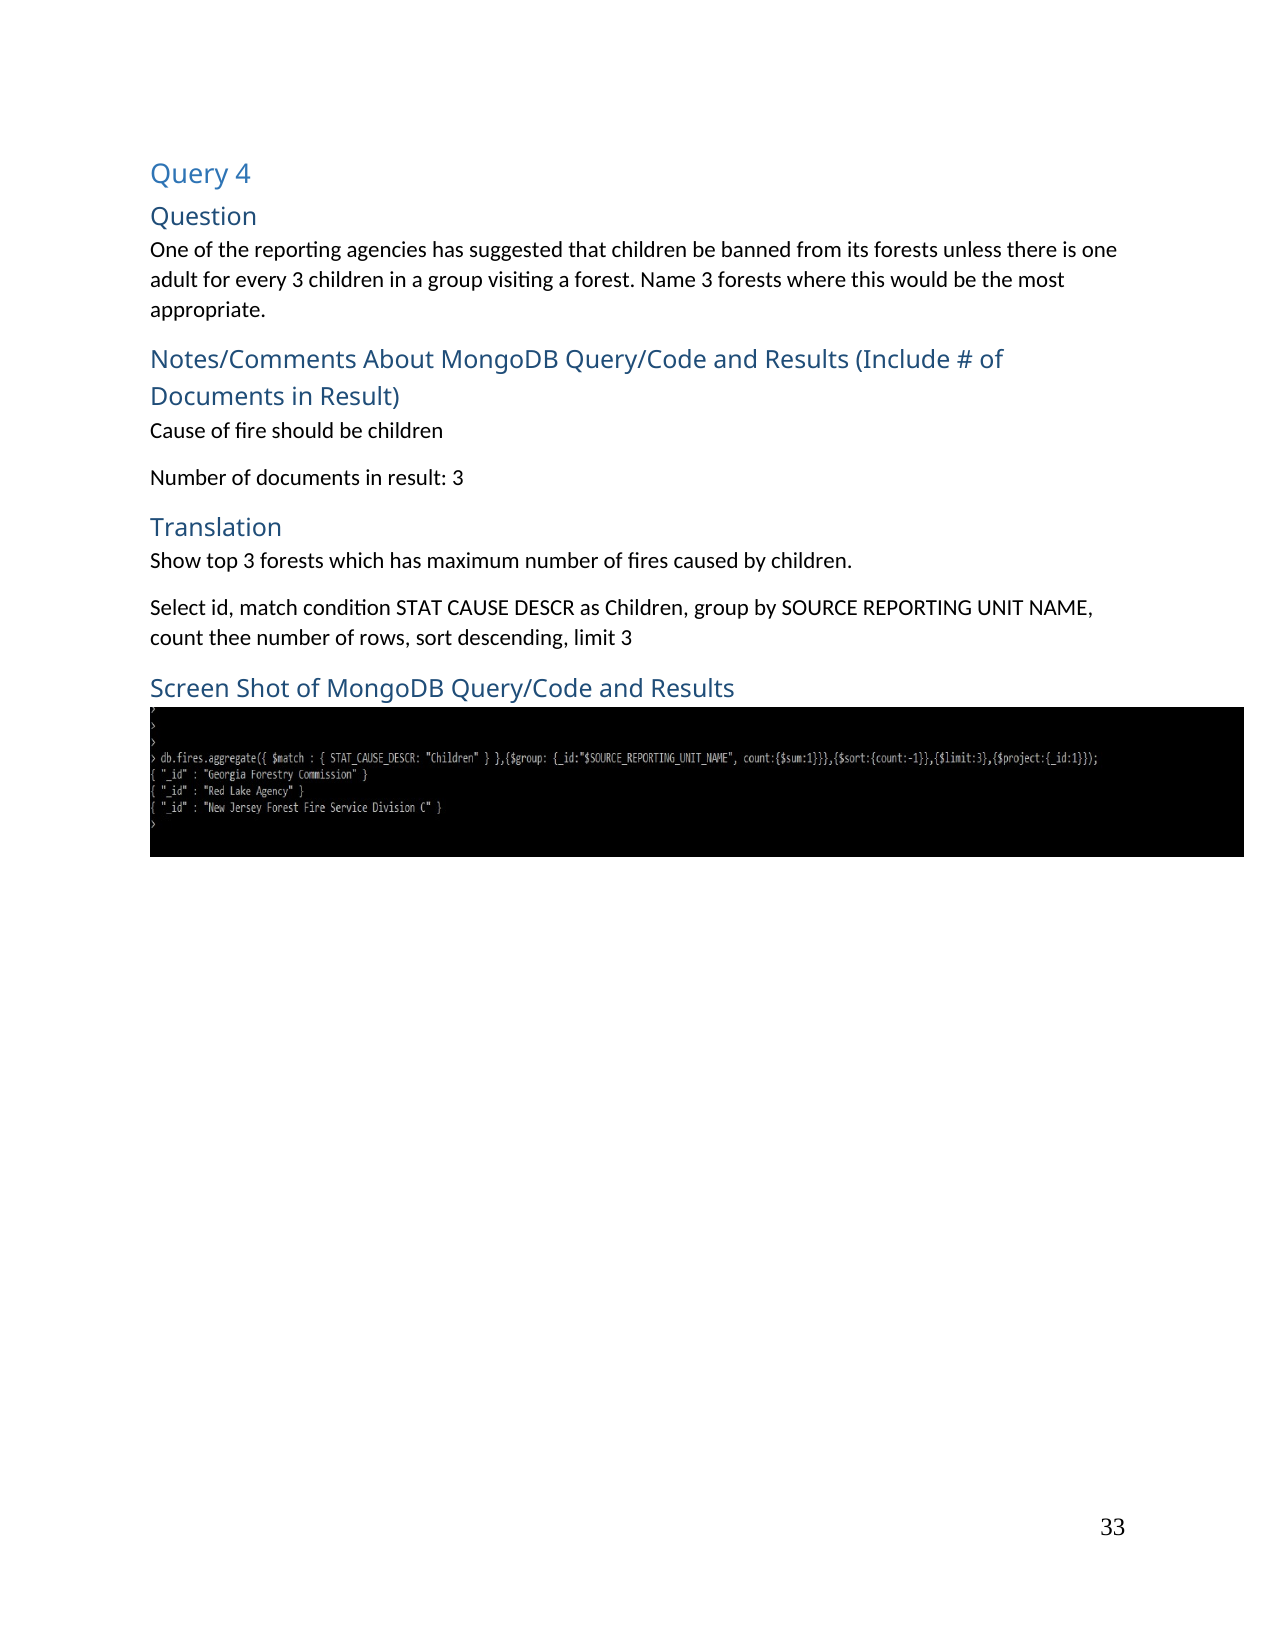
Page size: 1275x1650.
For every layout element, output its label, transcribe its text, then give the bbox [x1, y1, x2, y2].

subtitle Question [150, 198, 1125, 232]
picture [150, 707, 1244, 857]
text Number of documents in result: 3 [150, 463, 1125, 491]
text Select id, match condition STAT CAUSE DESCR as Children, group by SOURCE REPORTING UNIT NAME, count thee number of rows, sort descending, limit 3 [150, 593, 1125, 651]
text Show top 3 forests which has maximum number of fires caused by children. [150, 546, 1125, 574]
text Cause of fire should be children [150, 416, 1125, 444]
subtitle Query 4 [150, 154, 1125, 191]
text One of the reporting agencies has suggested that children be banned from its forests unless there is one adult for every 3 children in a group visiting a forest. Name 3 forests where this would be the most appropriate. [150, 235, 1125, 323]
subtitle Screen Shot of MongoDB Query/Code and Results [150, 670, 1125, 704]
subtitle Notes/Comments About MongoDB Query/Code and Results (Include # of Documents in Result) [150, 342, 1125, 413]
subtitle Translation [150, 509, 1125, 543]
